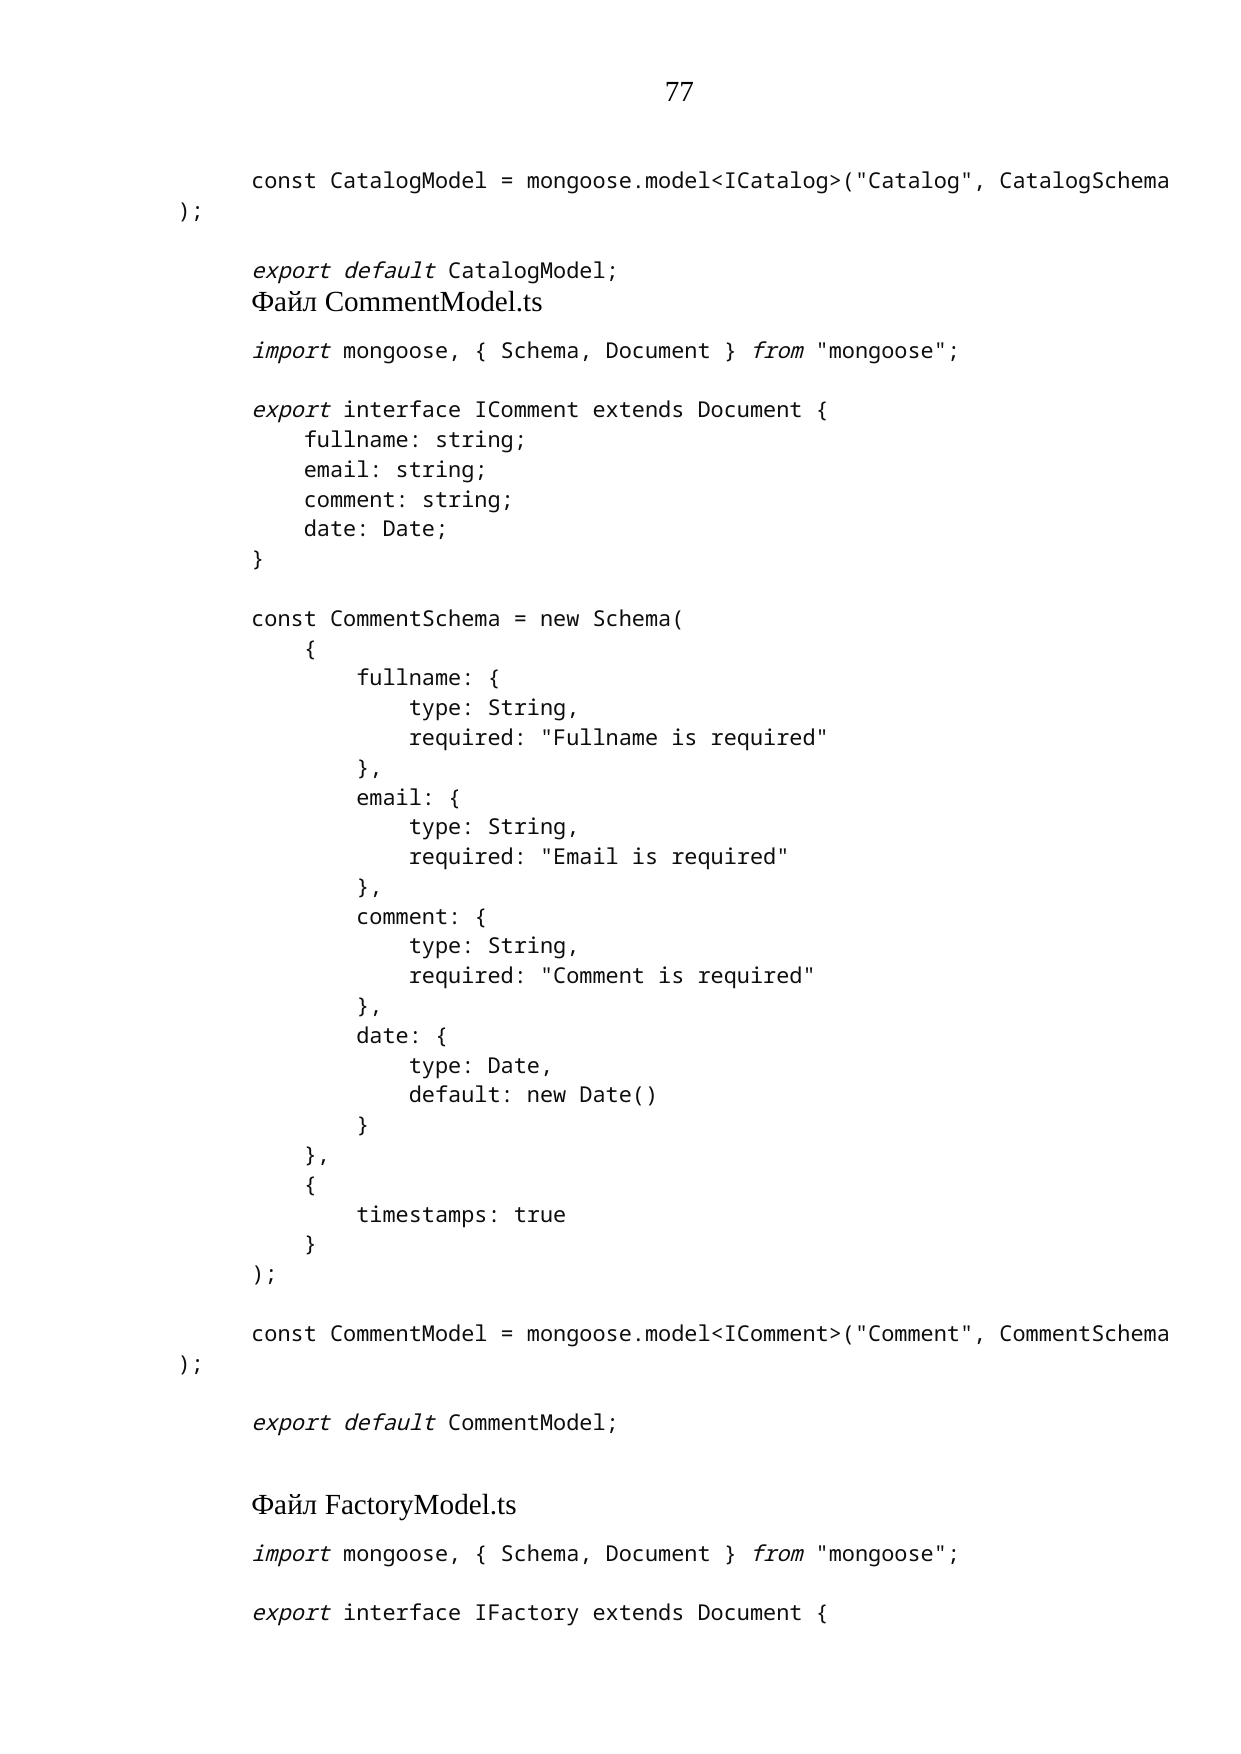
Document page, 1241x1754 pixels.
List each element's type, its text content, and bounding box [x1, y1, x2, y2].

text } [177, 1109, 1181, 1139]
text fullname: { [177, 662, 1181, 692]
text fullname: string; [177, 424, 1181, 454]
text date: { [177, 1020, 1181, 1050]
text export interface IFactory extends Document { [177, 1597, 1181, 1627]
text comment: string; [177, 484, 1181, 513]
text type: String, [177, 931, 1181, 960]
text email: string; [177, 454, 1181, 484]
text comment: { [177, 901, 1181, 931]
text type: String, [177, 811, 1181, 841]
text default: new Date() [177, 1079, 1181, 1109]
text date: Date; [177, 513, 1181, 543]
text }, [177, 990, 1181, 1020]
text required: "Email is required" [177, 841, 1181, 871]
text required: "Fullname is required" [177, 722, 1181, 752]
text timestamps: true [177, 1199, 1181, 1228]
text } [177, 1228, 1181, 1258]
text import mongoose, { Schema, Document } from "mongoose"; [177, 1538, 1181, 1567]
text { [177, 633, 1181, 662]
text export default CommentModel; [177, 1407, 1181, 1437]
text { [177, 1169, 1181, 1199]
text type: String, [177, 692, 1181, 722]
text Файл CommentModel.ts [177, 284, 1181, 318]
text import mongoose, { Schema, Document } from "mongoose"; [177, 335, 1181, 364]
text const CommentSchema = new Schema( [177, 603, 1181, 633]
text const CatalogModel = mongoose.model<ICatalog>("Catalog", CatalogSchema); [177, 165, 1181, 225]
text }, [177, 752, 1181, 782]
text email: { [177, 782, 1181, 811]
text }, [177, 1139, 1181, 1169]
text }, [177, 871, 1181, 901]
text export interface IComment extends Document { [177, 394, 1181, 424]
text const CommentModel = mongoose.model<IComment>("Comment", CommentSchema); [177, 1318, 1181, 1377]
text Файл FactoryModel.ts [177, 1487, 1181, 1521]
text } [177, 543, 1181, 573]
text export default CatalogModel; [177, 254, 1181, 284]
text ); [177, 1258, 1181, 1288]
text required: "Comment is required" [177, 960, 1181, 990]
text type: Date, [177, 1050, 1181, 1079]
